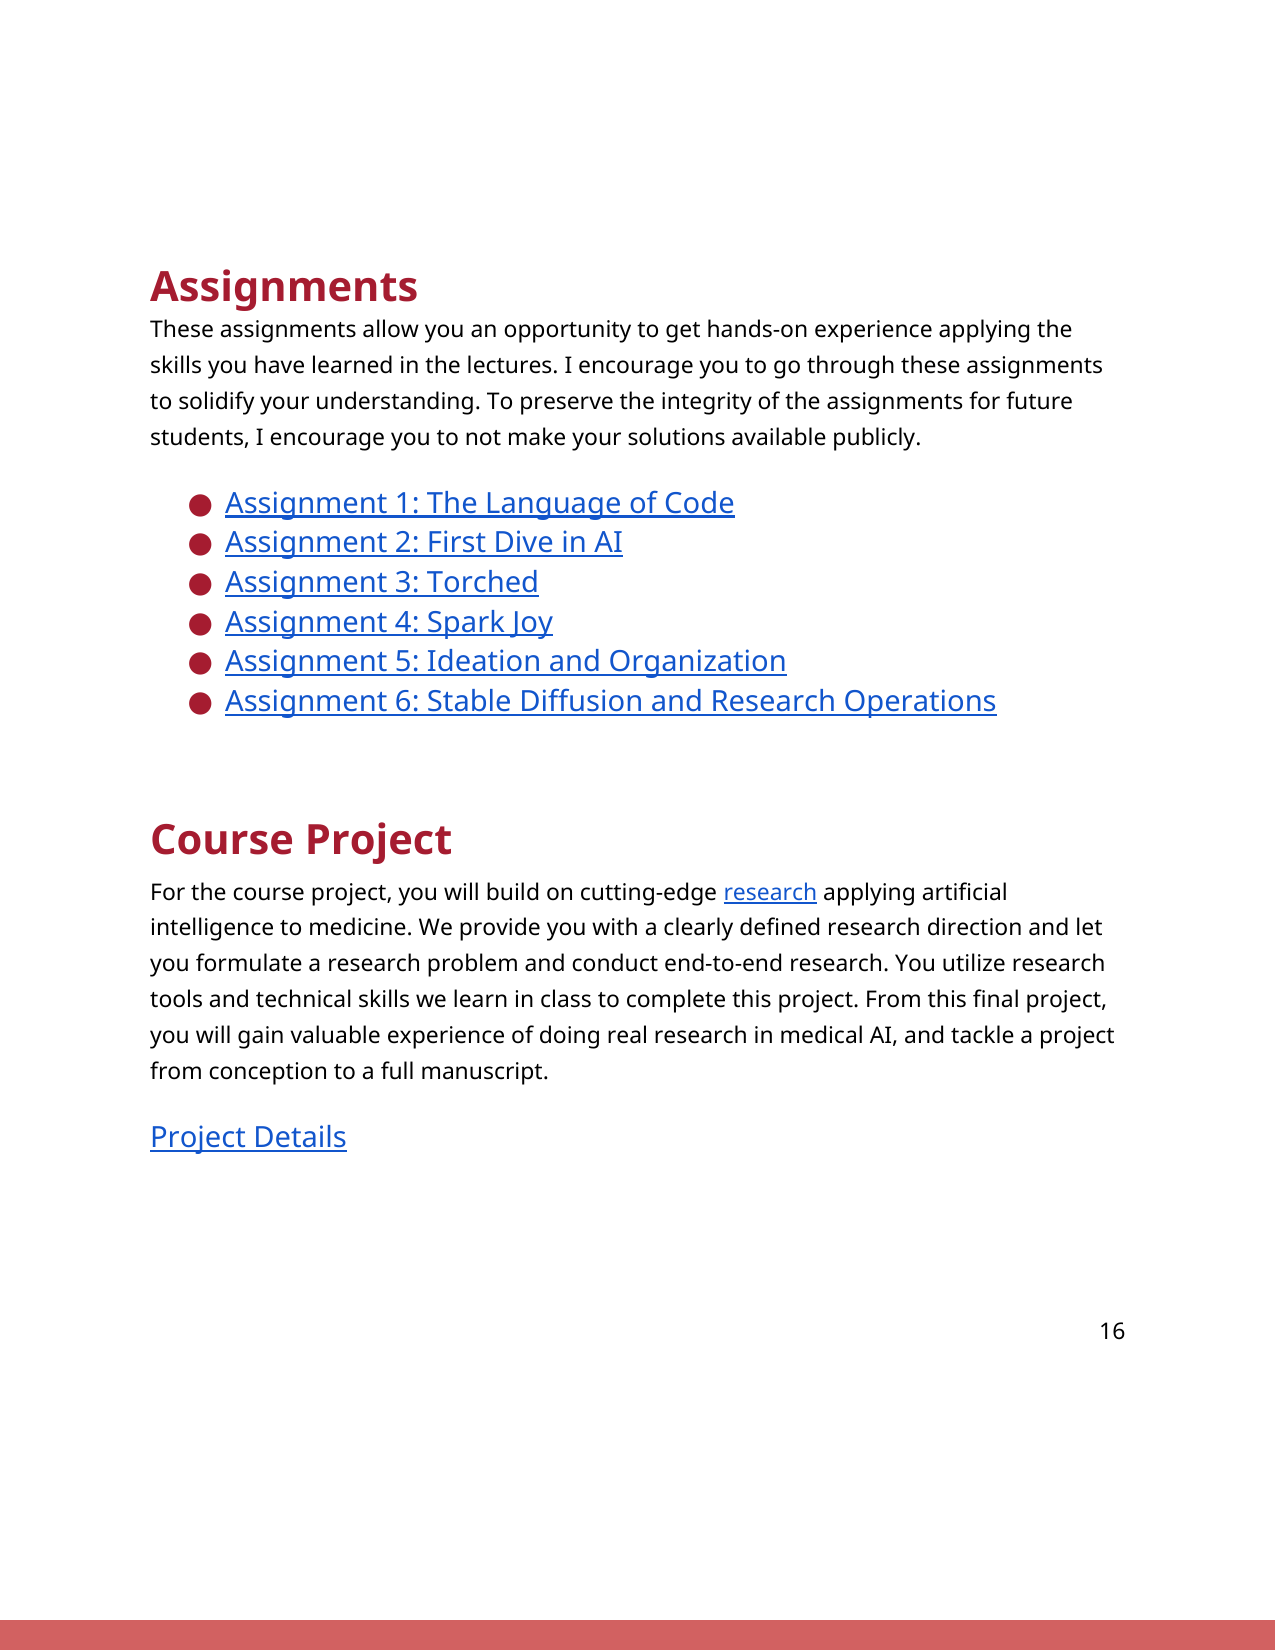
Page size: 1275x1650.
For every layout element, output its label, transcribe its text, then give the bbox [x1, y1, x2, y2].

picture [0, 1620, 1275, 1650]
subtitle Assignments [150, 256, 1125, 313]
subtitle Assignment 1: The Language of Code [187, 482, 1125, 522]
subtitle Course Project [150, 810, 1125, 867]
text These assignments allow you an opportunity to get hands-on experience applying the skills you have learned in the lectures. I encourage you to go through these assignments to solidify your understanding. To preserve the integrity of the assignments for future students, I encourage you to not make your solutions available publicly. [150, 313, 1125, 452]
subtitle Assignment 4: Spark Joy [187, 601, 1125, 641]
subtitle Assignment 6: Stable Diffusion and Research Operations [187, 680, 1125, 720]
subtitle Assignment 3: Torched [187, 561, 1125, 601]
subtitle Assignment 5: Ideation and Organization [187, 641, 1125, 680]
text For the course project, you will build on cutting-edge research applying artificial intelligence to medicine. We provide you with a clearly defined research direction and let you formulate a research problem and conduct end-to-end research. You utilize research tools and technical skills we learn in class to complete this project. From this final project, you will gain valuable experience of doing real research in medical AI, and tackle a project from conception to a full manuscript. [150, 875, 1125, 1086]
subtitle Assignment 2: First Dive in AI [187, 522, 1125, 561]
subtitle Project Details [150, 1116, 1125, 1156]
